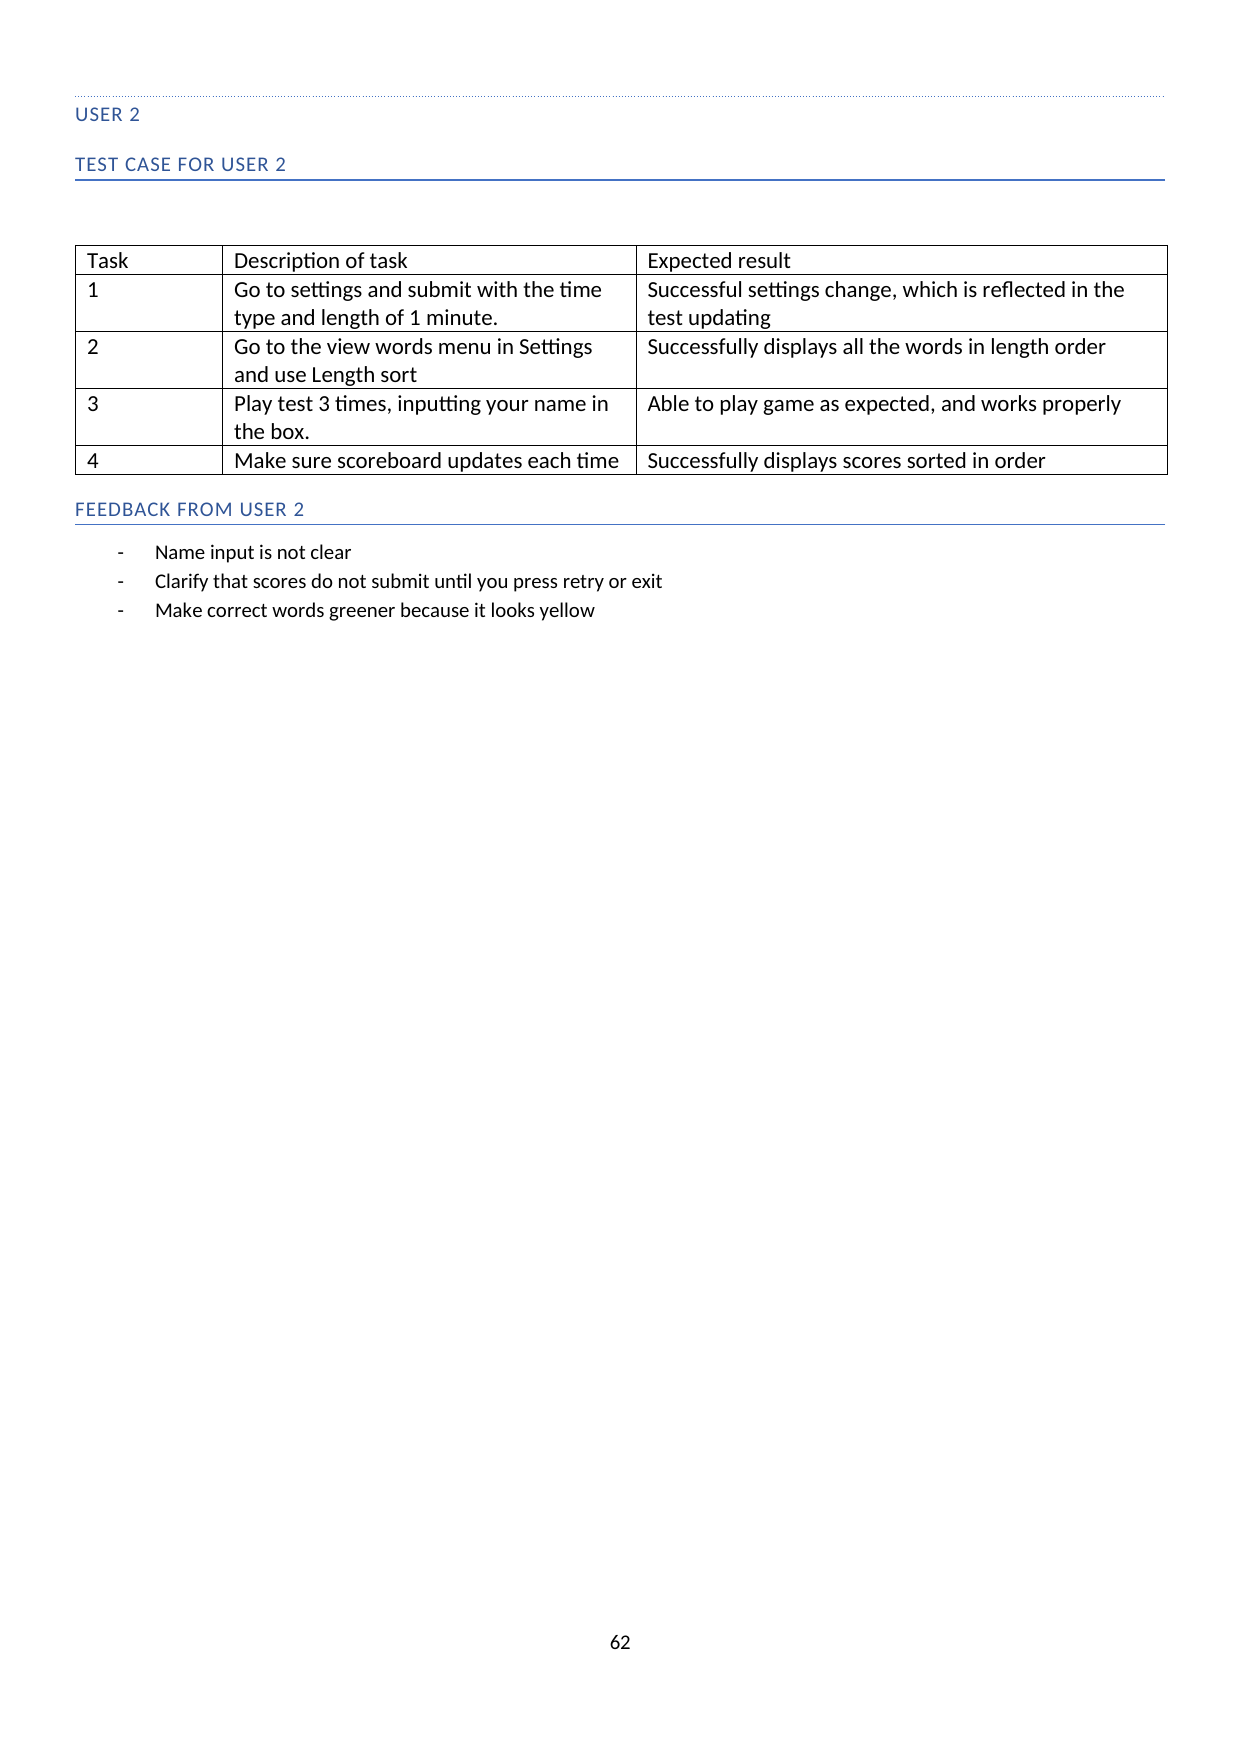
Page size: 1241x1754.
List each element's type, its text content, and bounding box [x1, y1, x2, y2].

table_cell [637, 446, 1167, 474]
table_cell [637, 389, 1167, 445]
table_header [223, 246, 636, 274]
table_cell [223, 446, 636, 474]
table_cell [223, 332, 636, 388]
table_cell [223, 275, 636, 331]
subtitle Feedback from user 2 [75, 496, 1165, 524]
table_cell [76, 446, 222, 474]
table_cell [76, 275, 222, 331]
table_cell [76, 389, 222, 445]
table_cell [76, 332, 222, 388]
list Clarify that scores do not submit until you press retry or exit [117, 568, 1165, 594]
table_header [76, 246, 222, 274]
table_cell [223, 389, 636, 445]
subtitle User 2 [75, 96, 1165, 127]
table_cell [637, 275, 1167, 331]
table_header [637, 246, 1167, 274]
list Make correct words greener because it looks yellow [117, 598, 1165, 623]
list Name input is not clear [117, 539, 1165, 565]
subtitle Test case for user 2 [75, 152, 1165, 179]
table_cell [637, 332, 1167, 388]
